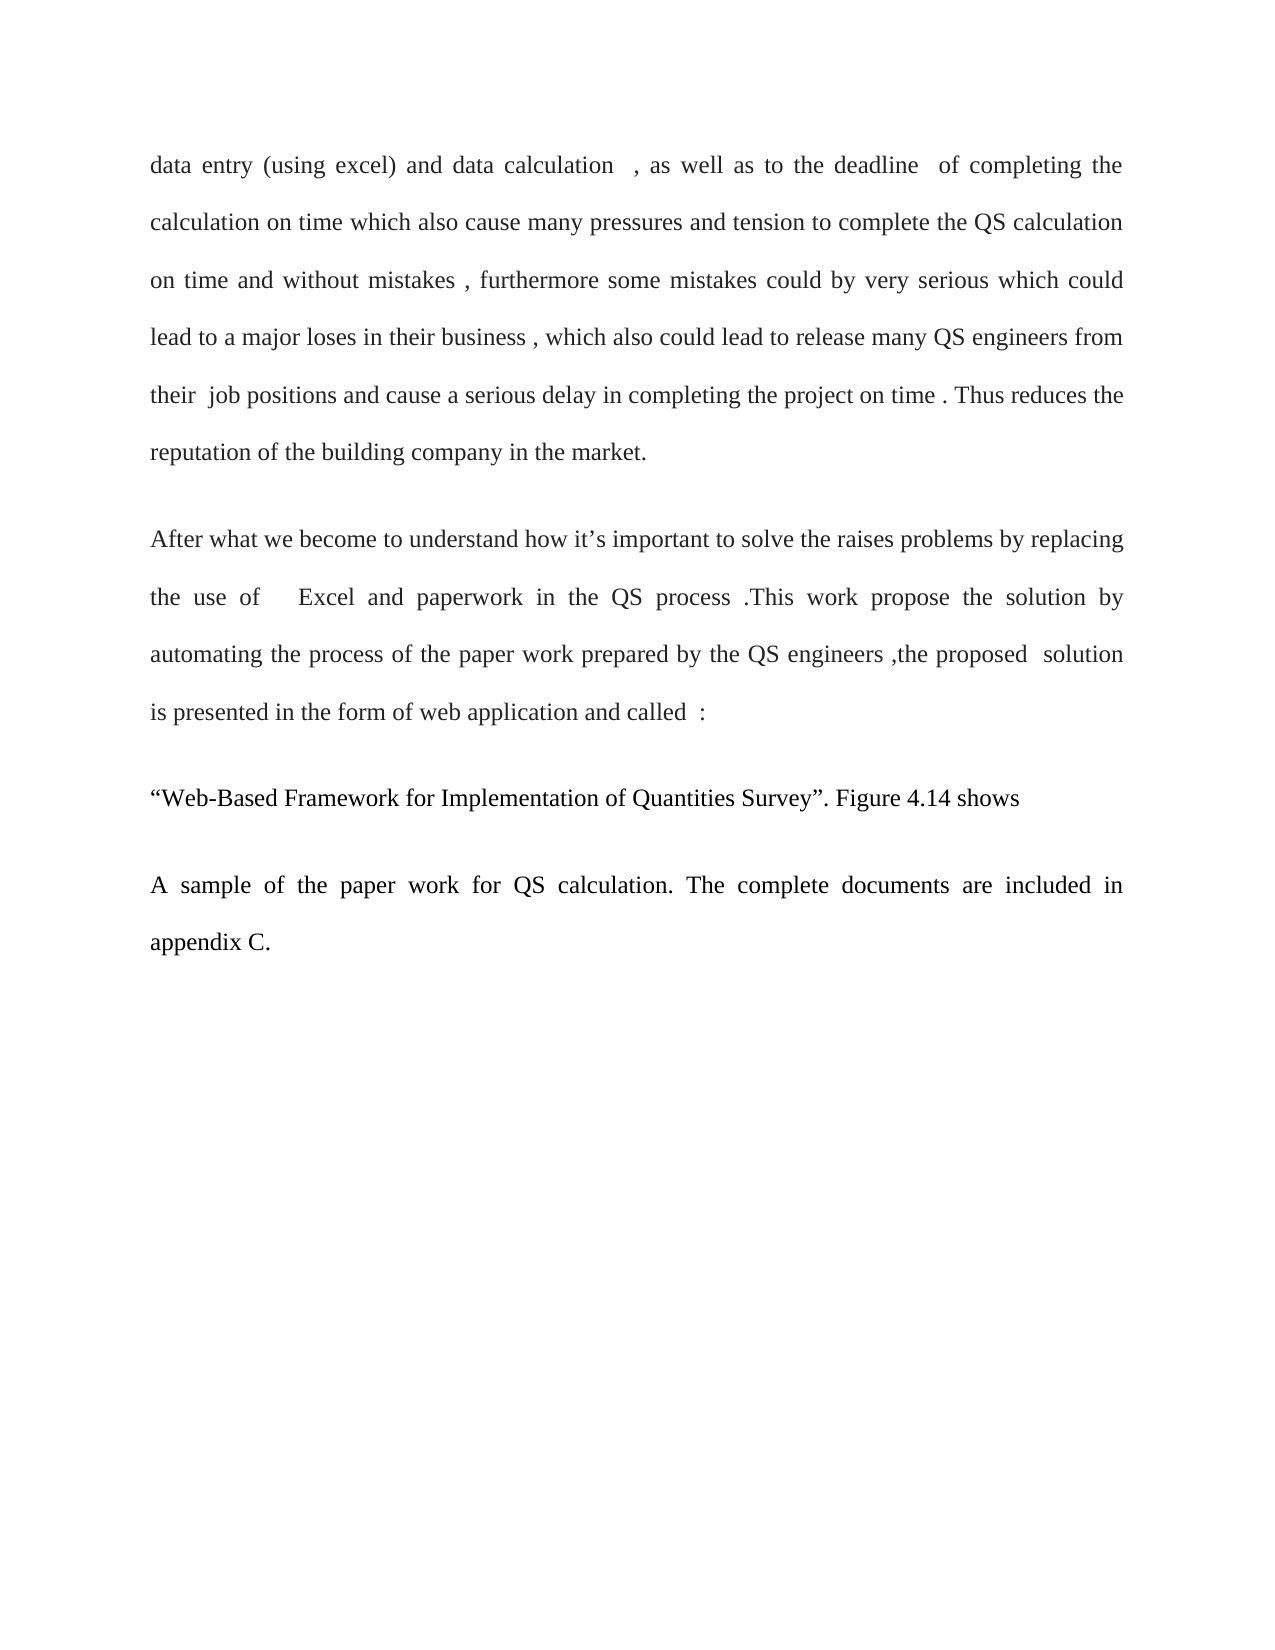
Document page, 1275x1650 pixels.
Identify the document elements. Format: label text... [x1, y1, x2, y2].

text A sample of the paper work for QS calculation. The complete documents are included in appendix C. [150, 870, 1125, 956]
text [150, 150, 1125, 466]
text “Web-Based Framework for Implementation of Quantities Survey”. Figure 4.14 shows [150, 783, 1125, 812]
text After what we become to understand how it’s important to solve the raises problems by replacing the use of Excel and paperwork in the QS process .This work propose the solution by automating the process of the paper work prepared by the QS engineers ,the proposed solution is presented in the form of web application and called : [150, 524, 1125, 725]
